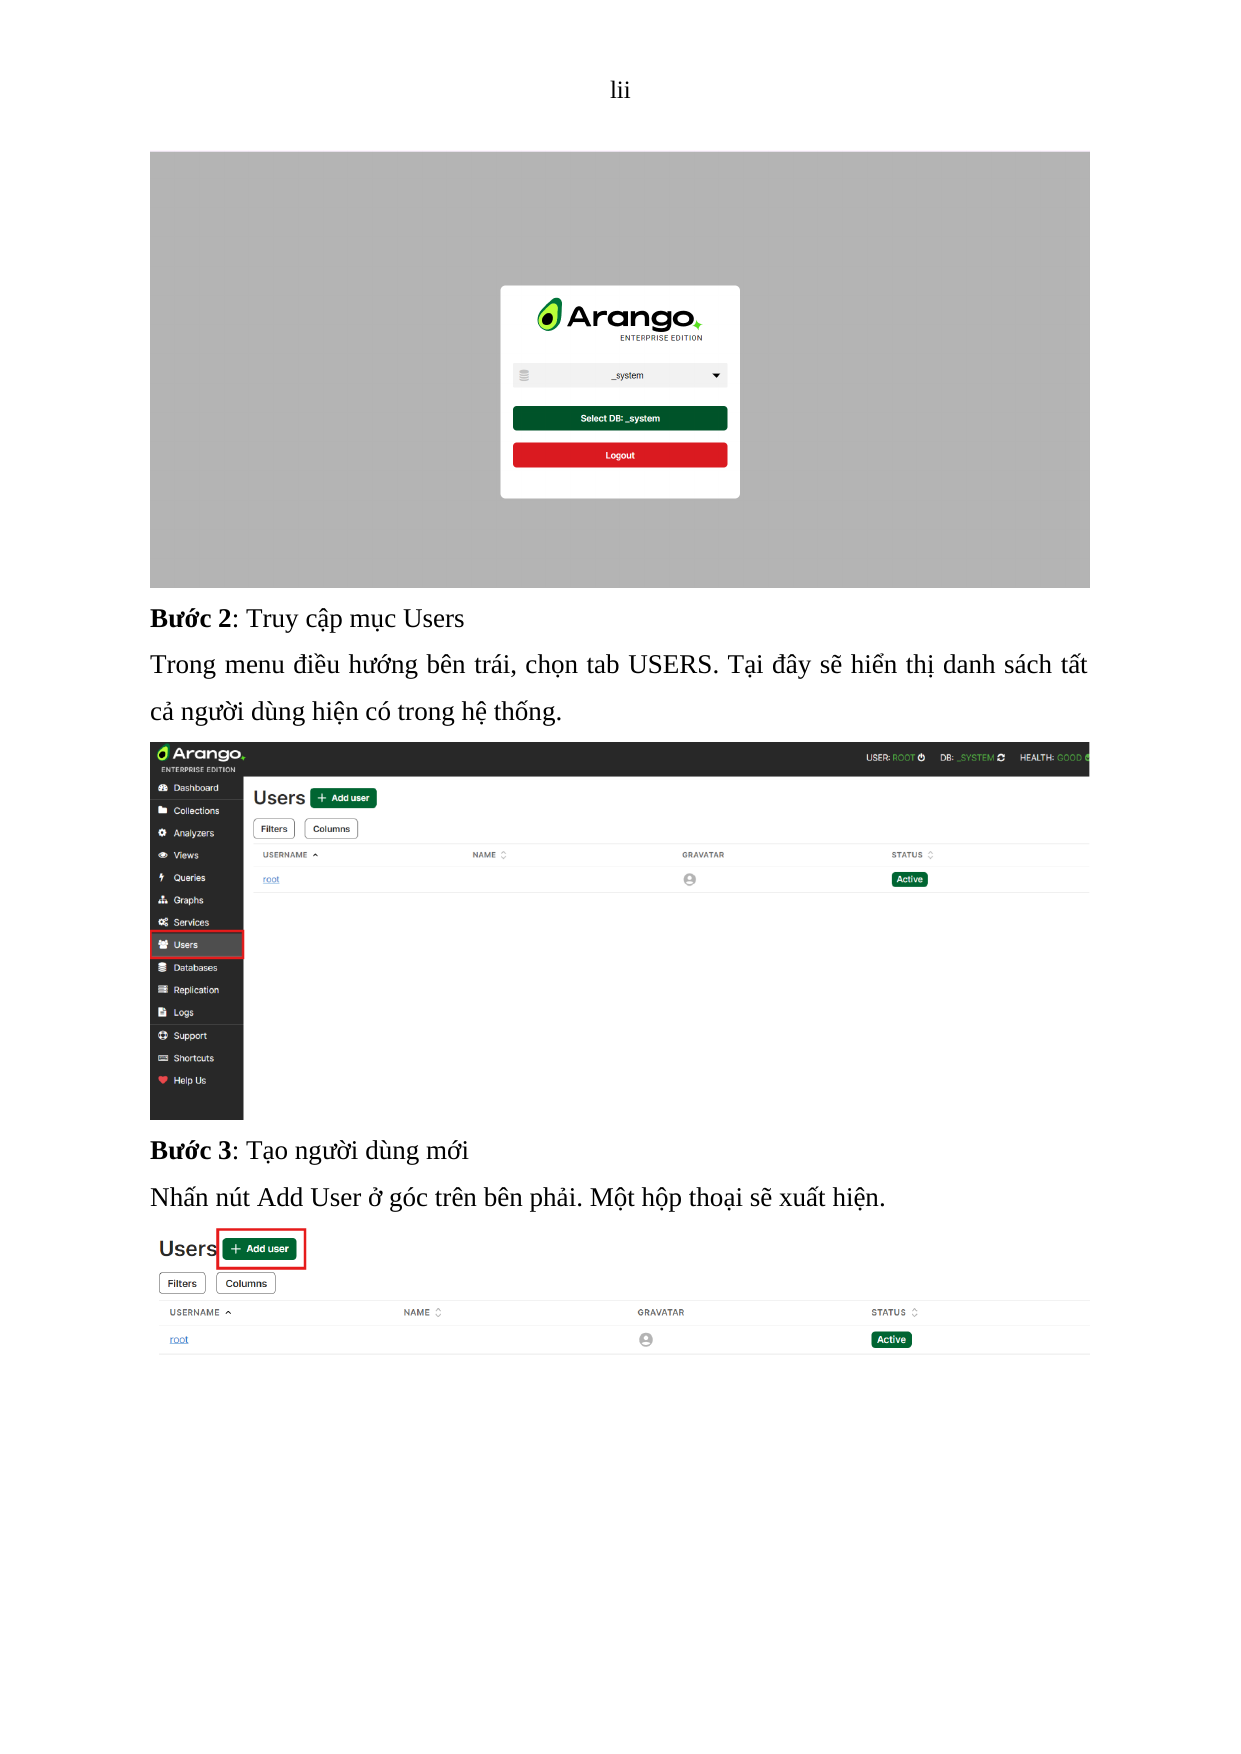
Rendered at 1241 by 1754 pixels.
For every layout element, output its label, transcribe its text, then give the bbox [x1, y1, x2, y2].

picture [150, 150, 1090, 588]
text Bước 3: Tạo người dùng mới [150, 1134, 1090, 1165]
picture [150, 742, 1090, 1120]
picture [150, 1227, 1090, 1562]
text Bước 2: Truy cập mục Users [150, 602, 1090, 633]
text Nhấn nút Add User ở góc trên bên phải. Một hộp thoại sẽ xuất hiện. [150, 1181, 1090, 1212]
text Trong menu điều hướng bên trái, chọn tab USERS. Tại đây sẽ hiển thị danh sách tất cả người dùng hiện có trong hệ thống. [150, 649, 1090, 726]
